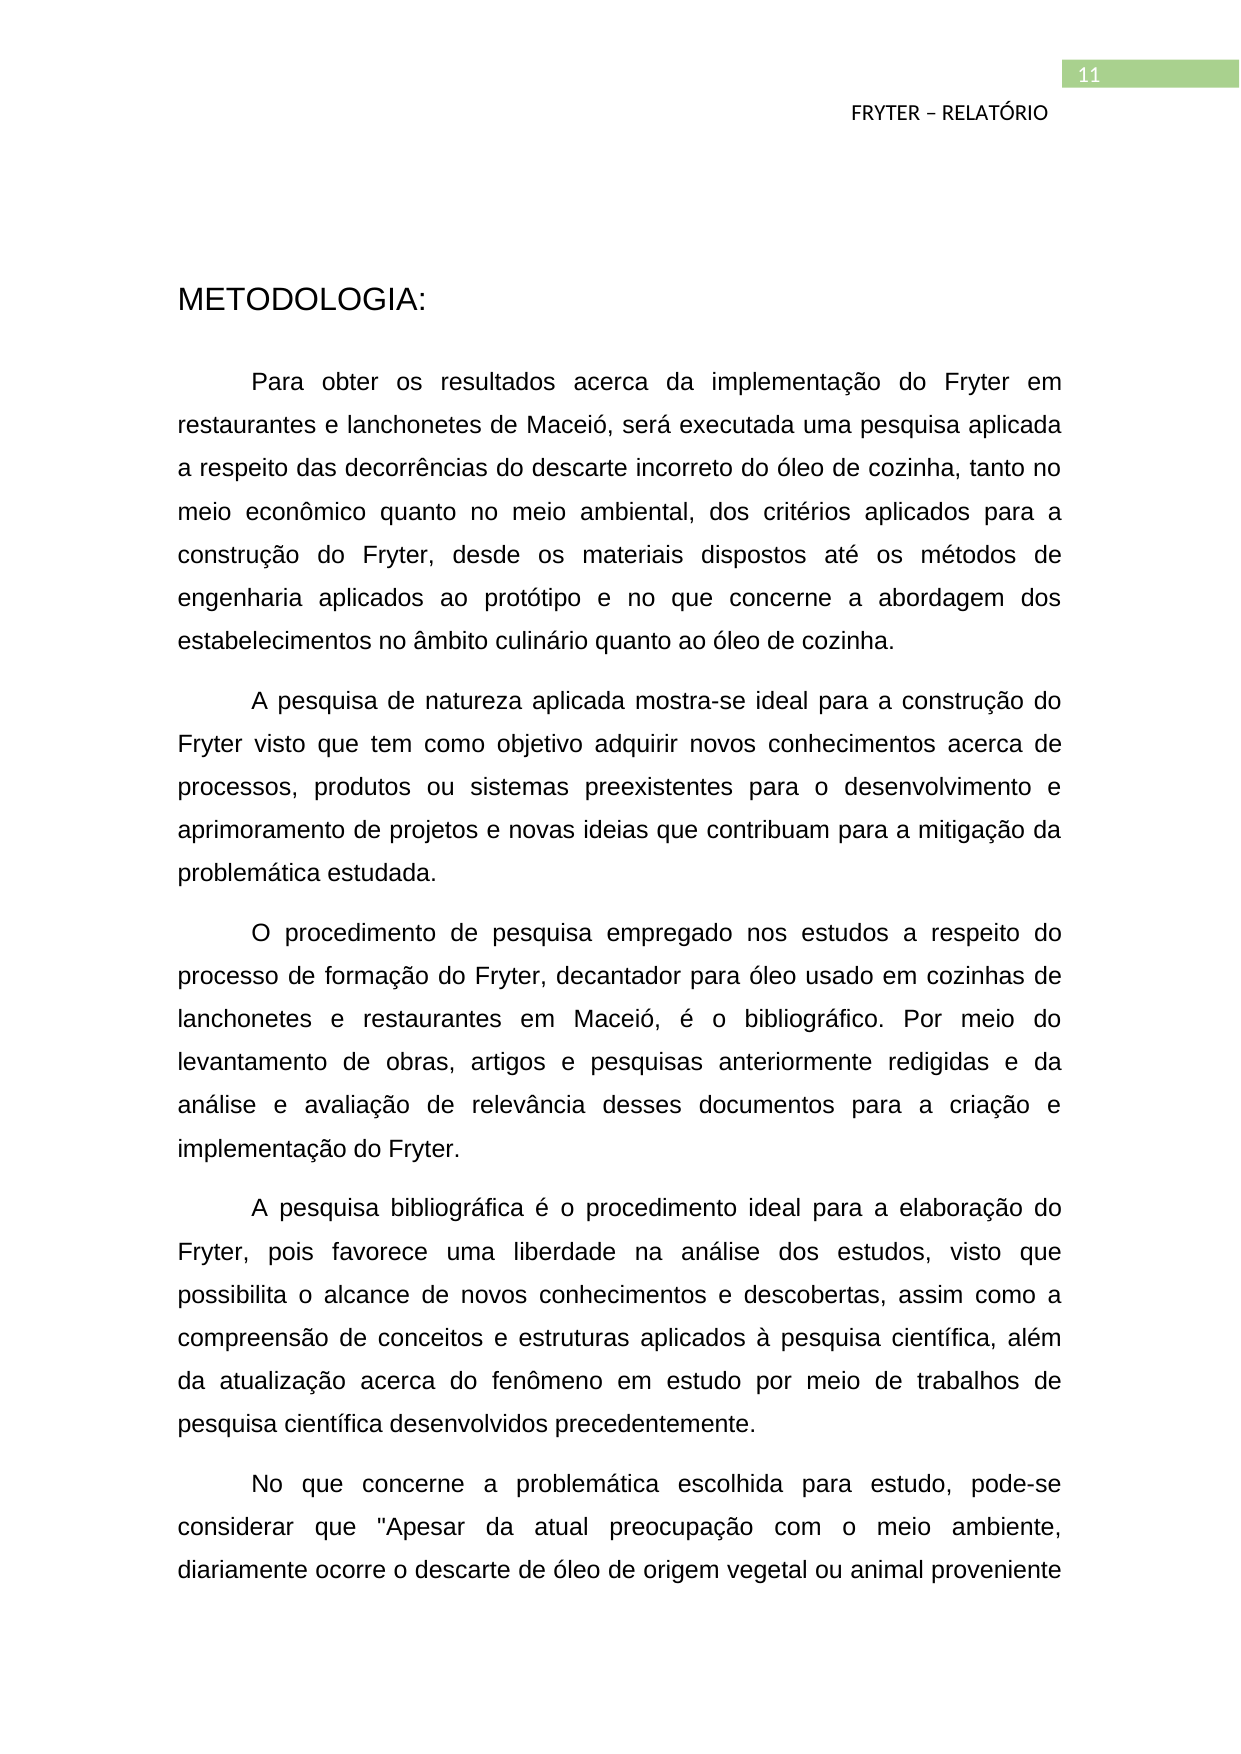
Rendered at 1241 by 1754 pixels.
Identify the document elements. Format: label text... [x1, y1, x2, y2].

subtitle METODOLOGIA: [177, 280, 1063, 317]
text Para obter os resultados acerca da implementação do Fryter em restaurantes e lanchonetes de Maceió, será executada uma pesquisa aplicada a respeito das decorrências do descarte incorreto do óleo de cozinha, tanto no meio econômico quanto no meio ambiental, dos critérios aplicados para a construção do Fryter, desde os materiais dispostos até os métodos de engenharia aplicados ao protótipo e no que concerne a abordagem dos estabelecimentos no âmbito culinário quanto ao óleo de cozinha. [177, 367, 1063, 654]
text O procedimento de pesquisa empregado nos estudos a respeito do processo de formação do Fryter, decantador para óleo usado em cozinhas de lanchonetes e restaurantes em Maceió, é o bibliográfico. Por meio do levantamento de obras, artigos e pesquisas anteriormente redigidas e da análise e avaliação de relevância desses documentos para a criação e implementação do Fryter. [177, 918, 1063, 1162]
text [177, 1469, 1063, 1584]
text A pesquisa de natureza aplicada mostra-se ideal para a construção do Fryter visto que tem como objetivo adquirir novos conhecimentos acerca de processos, produtos ou sistemas preexistentes para o desenvolvimento e aprimoramento de projetos e novas ideias que contribuam para a mitigação da problemática estudada. [177, 686, 1063, 887]
text A pesquisa bibliográfica é o procedimento ideal para a elaboração do Fryter, pois favorece uma liberdade na análise dos estudos, visto que possibilita o alcance de novos conhecimentos e descobertas, assim como a compreensão de conceitos e estruturas aplicados à pesquisa científica, além da atualização acerca do fenômeno em estudo por meio de trabalhos de pesquisa científica desenvolvidos precedentemente. [177, 1193, 1063, 1438]
